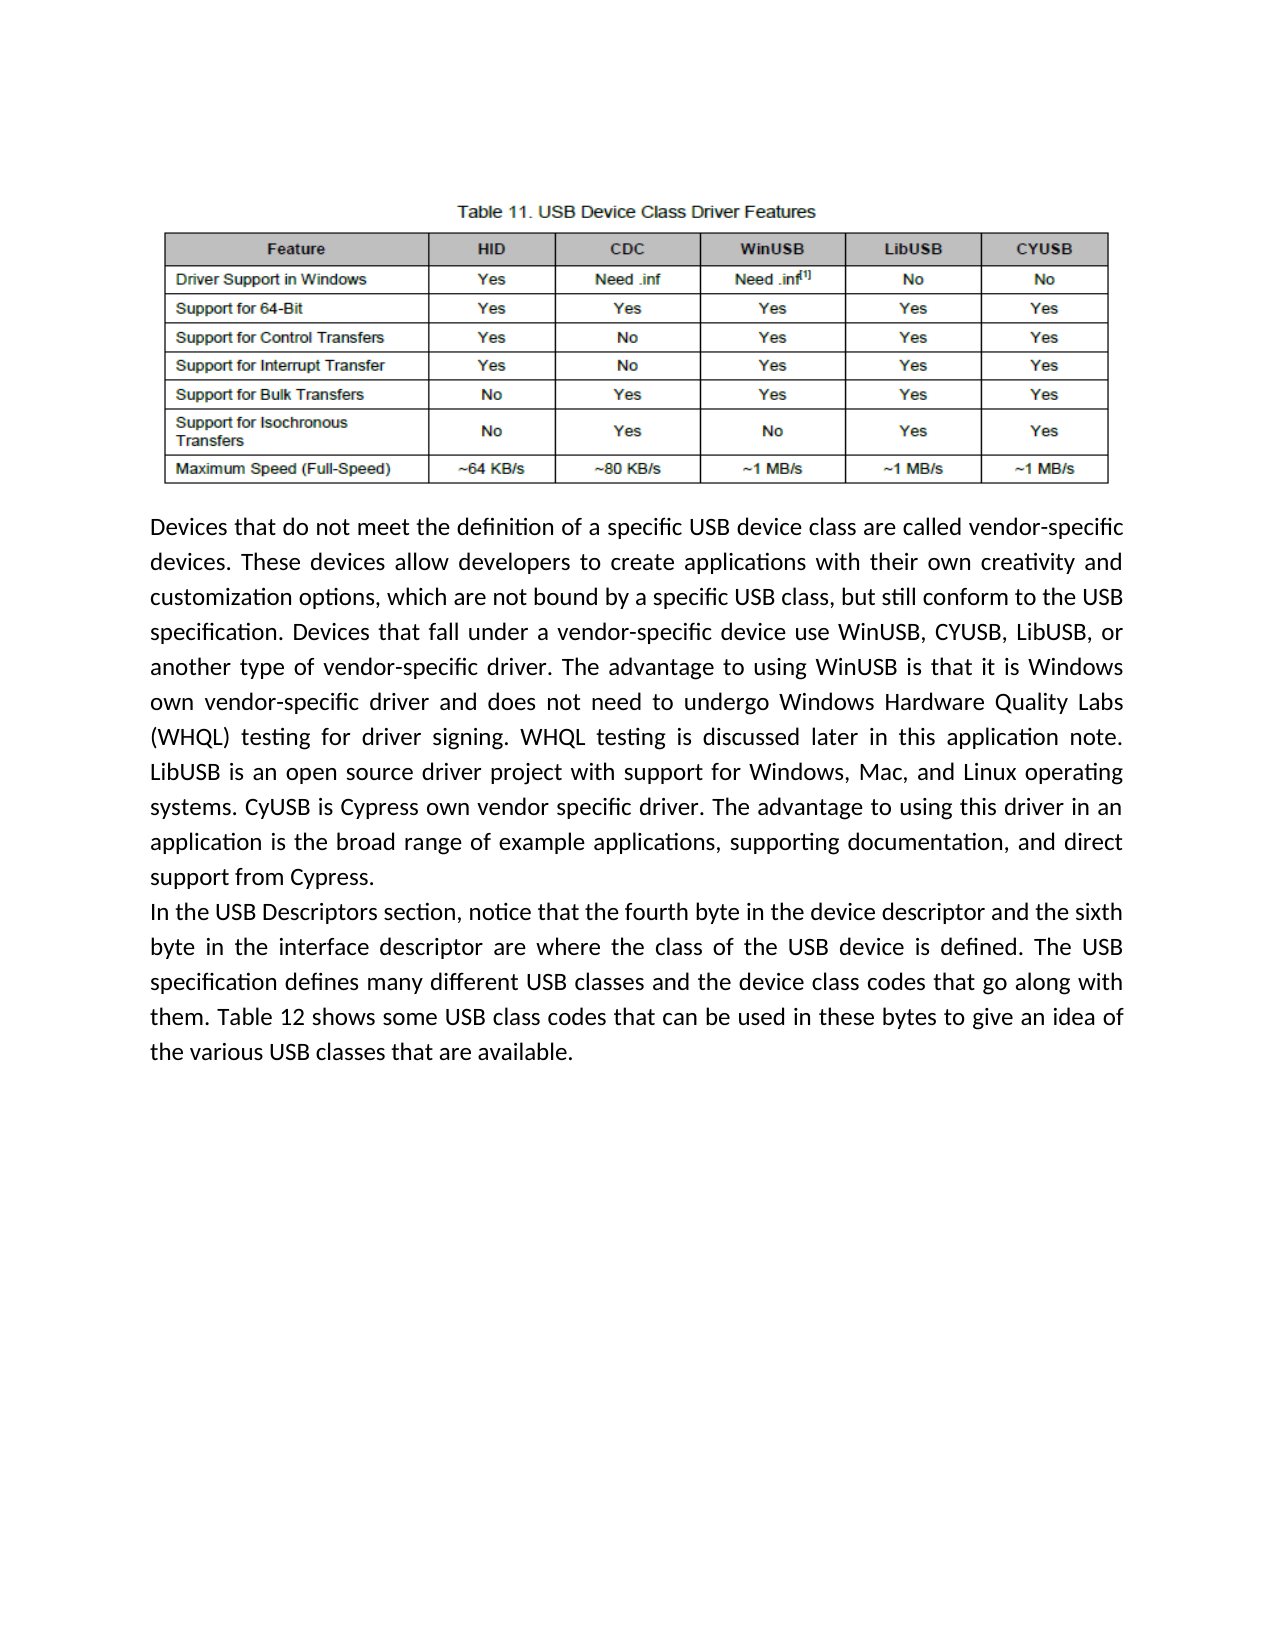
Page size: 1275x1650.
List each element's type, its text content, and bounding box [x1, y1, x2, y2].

text Devices that do not meet the definition of a specific USB device class are called vendor-specific devices. These devices allow developers to create applications with their own creativity and customization options, which are not bound by a specific USB class, but still conform to the USB specification. Devices that fall under a vendor-specific device use WinUSB, CYUSB, LibUSB, or another type of vendor-specific driver. The advantage to using WinUSB is that it is Windows own vendor-specific driver and does not need to undergo Windows Hardware Quality Labs (WHQL) testing for driver signing. WHQL testing is discussed later in this application note. LibUSB is an open source driver project with support for Windows, Mac, and Linux operating systems. CyUSB is Cypress own vendor specific driver. The advantage to using this driver in an application is the broad range of example applications, supporting documentation, and direct support from Cypress. [150, 512, 1125, 892]
text In the USB Descriptors section, notice that the fourth byte in the device descriptor and the sixth byte in the interface descriptor are where the class of the USB device is defined. The USB specification defines many different USB classes and the device class codes that go along with them. Table 12 shows some USB class codes that can be used in these bytes to give an idea of the various USB classes that are available. [150, 897, 1125, 1067]
